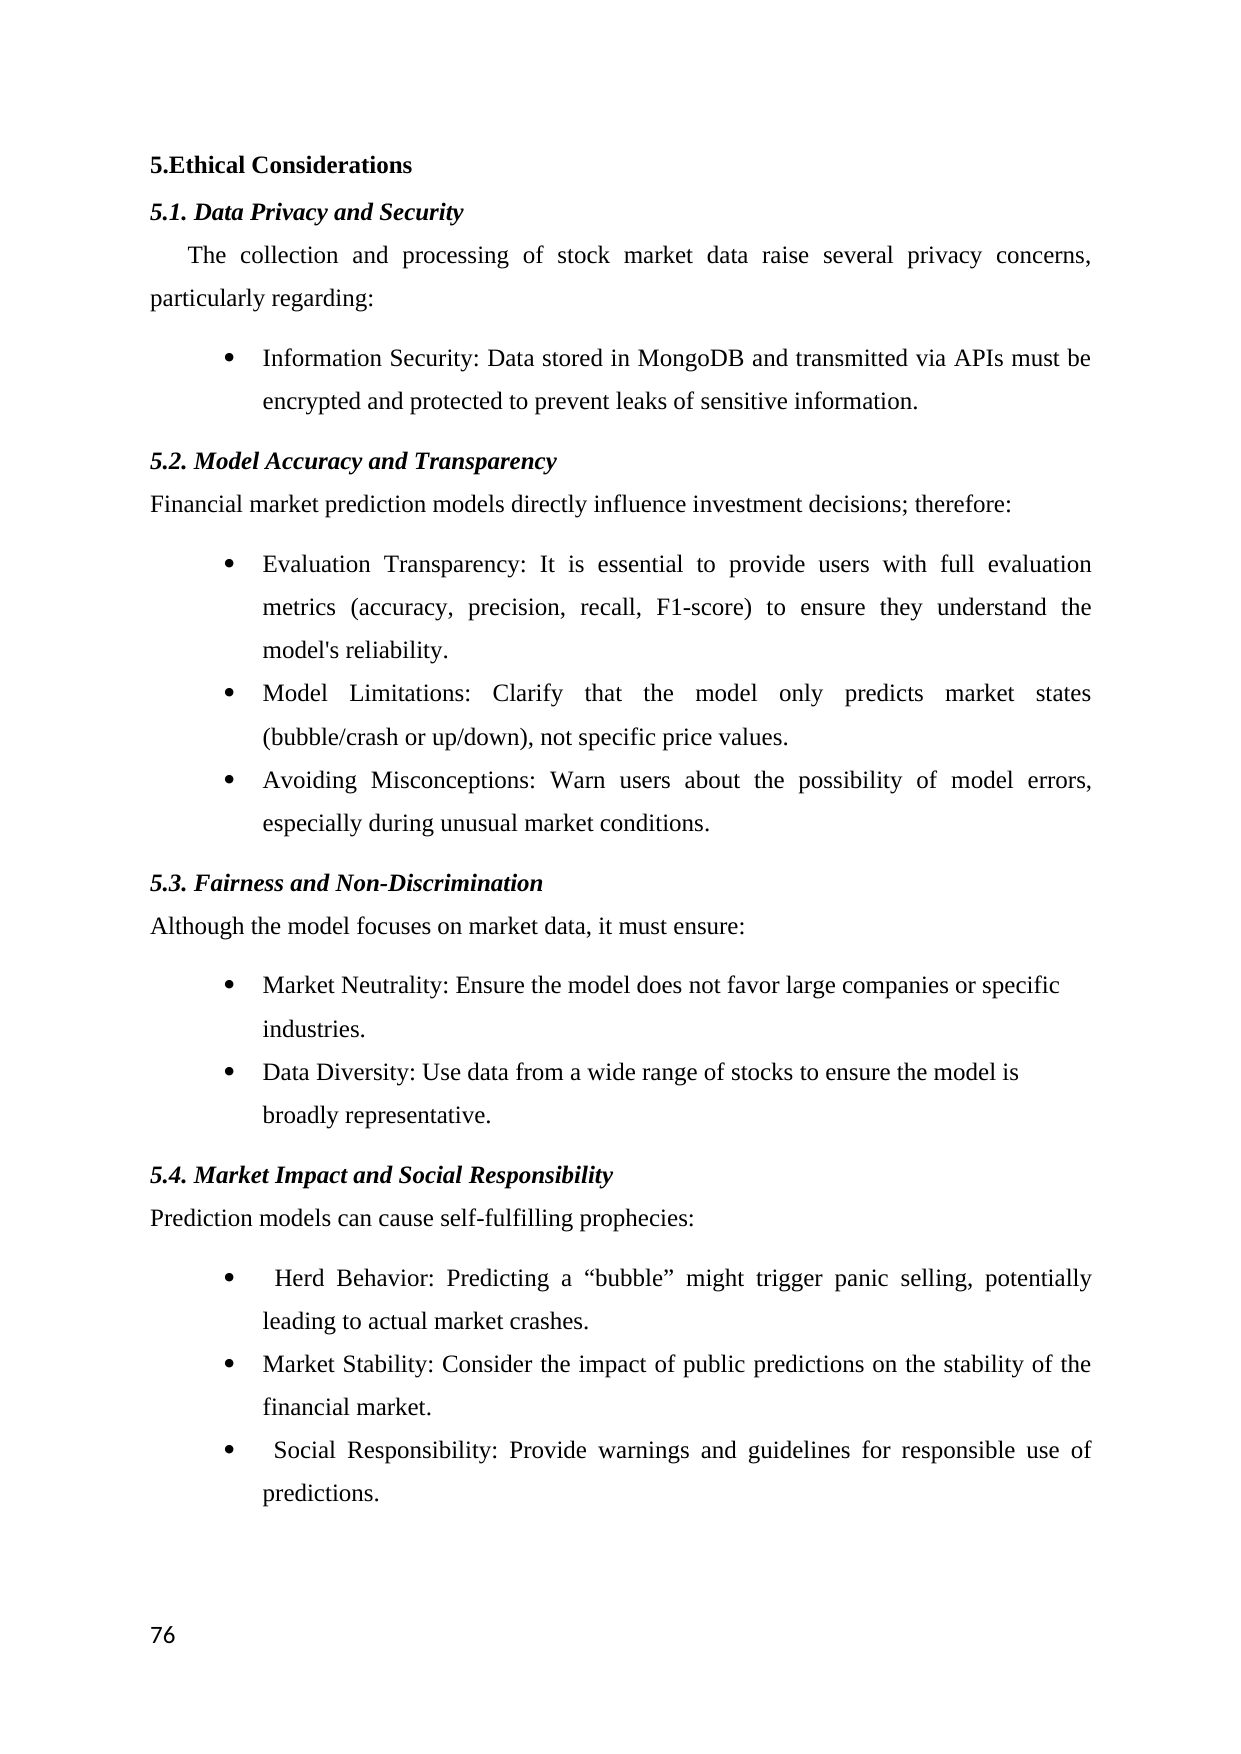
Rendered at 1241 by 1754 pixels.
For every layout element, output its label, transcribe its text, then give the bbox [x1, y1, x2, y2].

list Market Stability: Consider the impact of public predictions on the stability of the financial market. [225, 1349, 1093, 1421]
text Although the model focuses on market data, it must ensure: [150, 911, 1093, 939]
list Data Diversity: Use data from a wide range of stocks to ensure the model is broadly representative. [225, 1057, 1093, 1129]
list Social Responsibility: Provide warnings and guidelines for responsible use of predictions. [225, 1435, 1093, 1507]
list Avoiding Misconceptions: Warn users about the possibility of model errors, especially during unusual market conditions. [225, 765, 1093, 837]
text Financial market prediction models directly influence investment decisions; therefore: [150, 489, 1093, 518]
list Herd Behavior: Predicting a “bubble” might trigger panic selling, potentially leading to actual market crashes. [225, 1263, 1093, 1334]
list Market Neutrality: Ensure the model does not favor large companies or specific industries. [225, 971, 1093, 1042]
text Prediction models can cause self-fulfilling prophecies: [150, 1203, 1093, 1232]
subtitle 5.2. Model Accuracy and Transparency [150, 446, 1093, 475]
subtitle 5.Ethical Considerations [150, 150, 1093, 179]
subtitle 5.1. Data Privacy and Security [150, 197, 1093, 226]
text The collection and processing of stock market data raise several privacy concerns, particularly regarding: [150, 240, 1093, 312]
list Model Limitations: Clarify that the model only predicts market states (bubble/crash or up/down), not specific price values. [225, 678, 1093, 750]
subtitle 5.3. Fairness and Non-Discrimination [150, 868, 1093, 896]
list Evaluation Transparency: It is essential to provide users with full evaluation metrics (accuracy, precision, recall, F1-score) to ensure they understand the model's reliability. [225, 549, 1093, 664]
subtitle 5.4. Market Impact and Social Responsibility [150, 1160, 1093, 1188]
list Information Security: Data stored in MongoDB and transmitted via APIs must be encrypted and protected to prevent leaks of sensitive information. [225, 343, 1093, 415]
